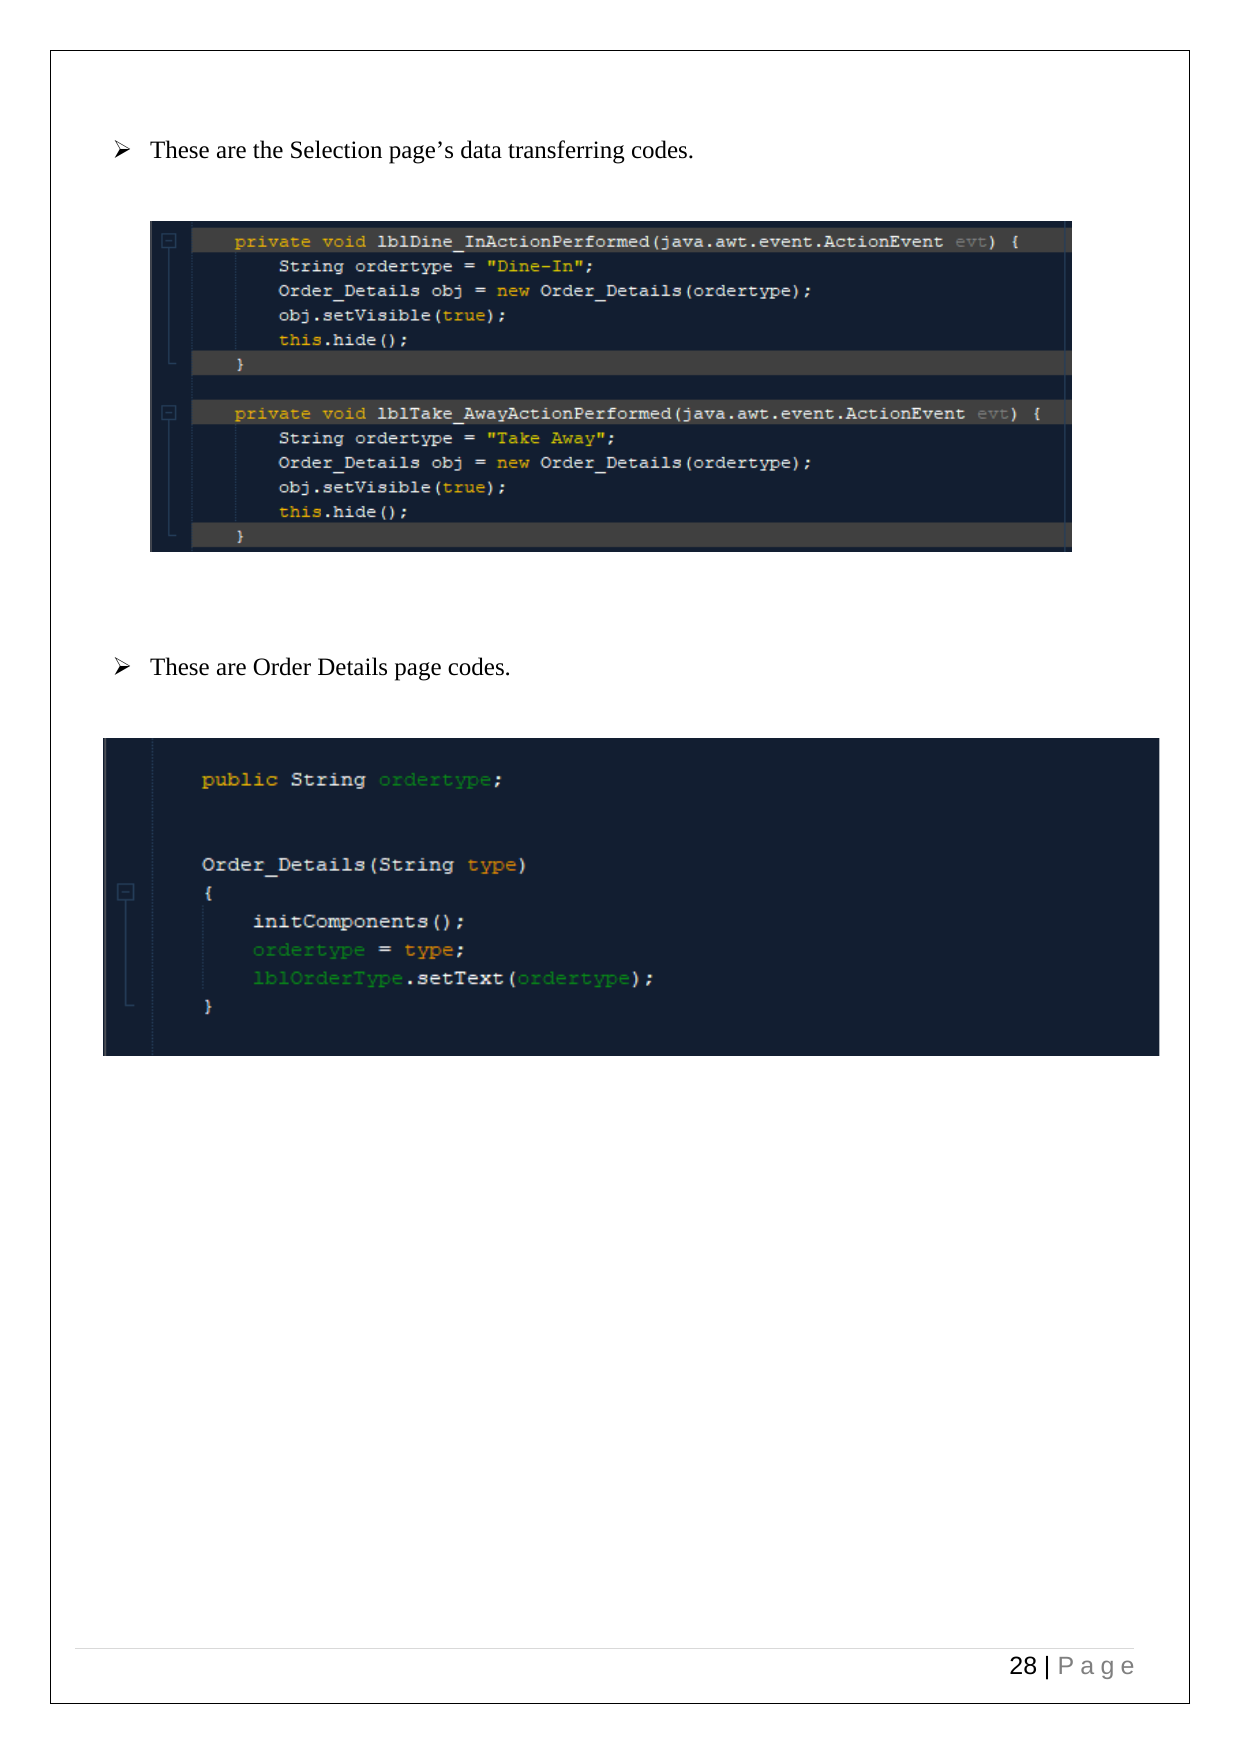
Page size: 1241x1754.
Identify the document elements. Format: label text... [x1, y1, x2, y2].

picture [103, 738, 1160, 1056]
picture [150, 221, 1072, 552]
list These are the Selection page’s data transferring codes. [112, 135, 1116, 164]
list These are Order Details page codes. [112, 652, 1116, 681]
